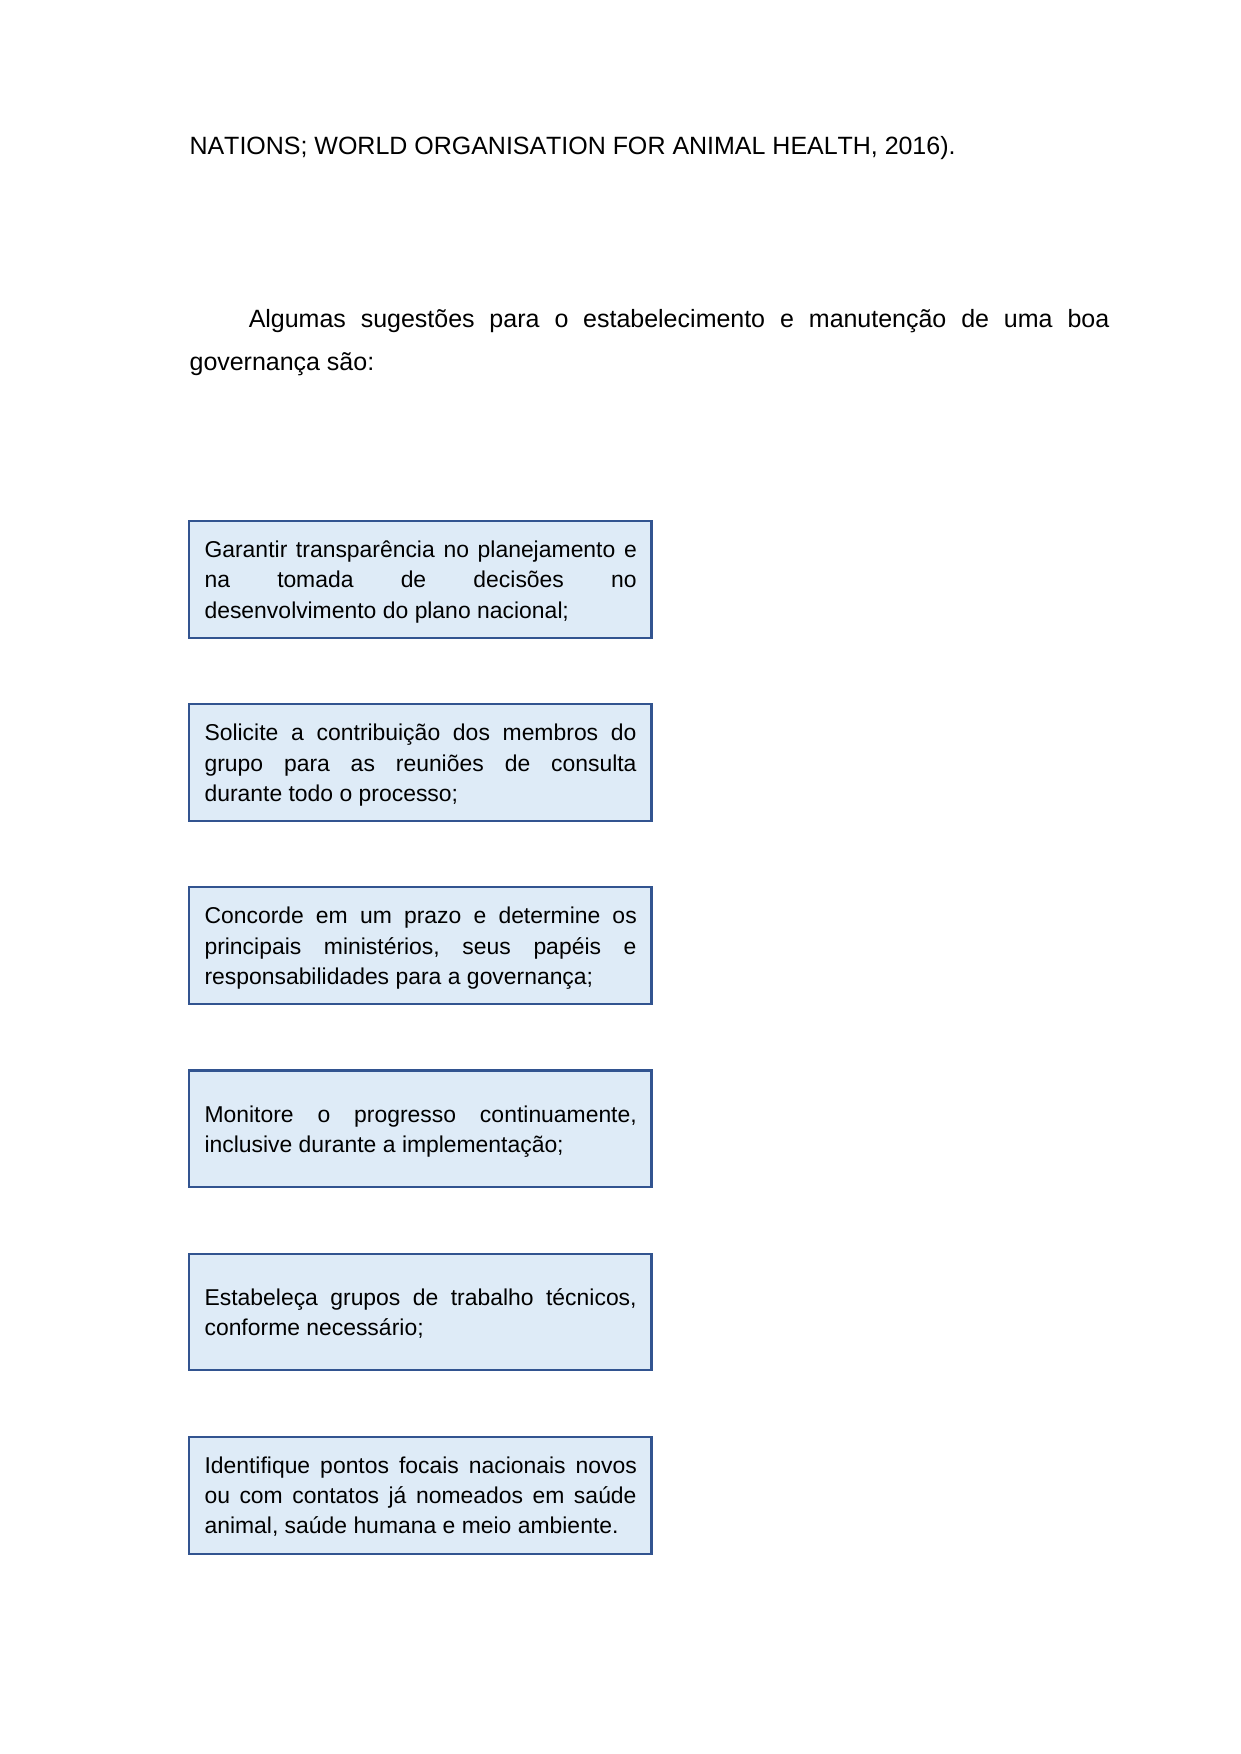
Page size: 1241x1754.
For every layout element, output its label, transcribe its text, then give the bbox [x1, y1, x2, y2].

table_cell [118, 1241, 1122, 1424]
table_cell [118, 118, 1122, 292]
table_cell [118, 509, 1122, 692]
table_cell Algumas sugestões para o estabelecimento e manutenção de uma boa governança são: [118, 292, 1122, 508]
table_cell [118, 1058, 1122, 1241]
table_cell [118, 1424, 1122, 1607]
table_cell [118, 875, 1122, 1058]
table_cell [118, 692, 1122, 875]
